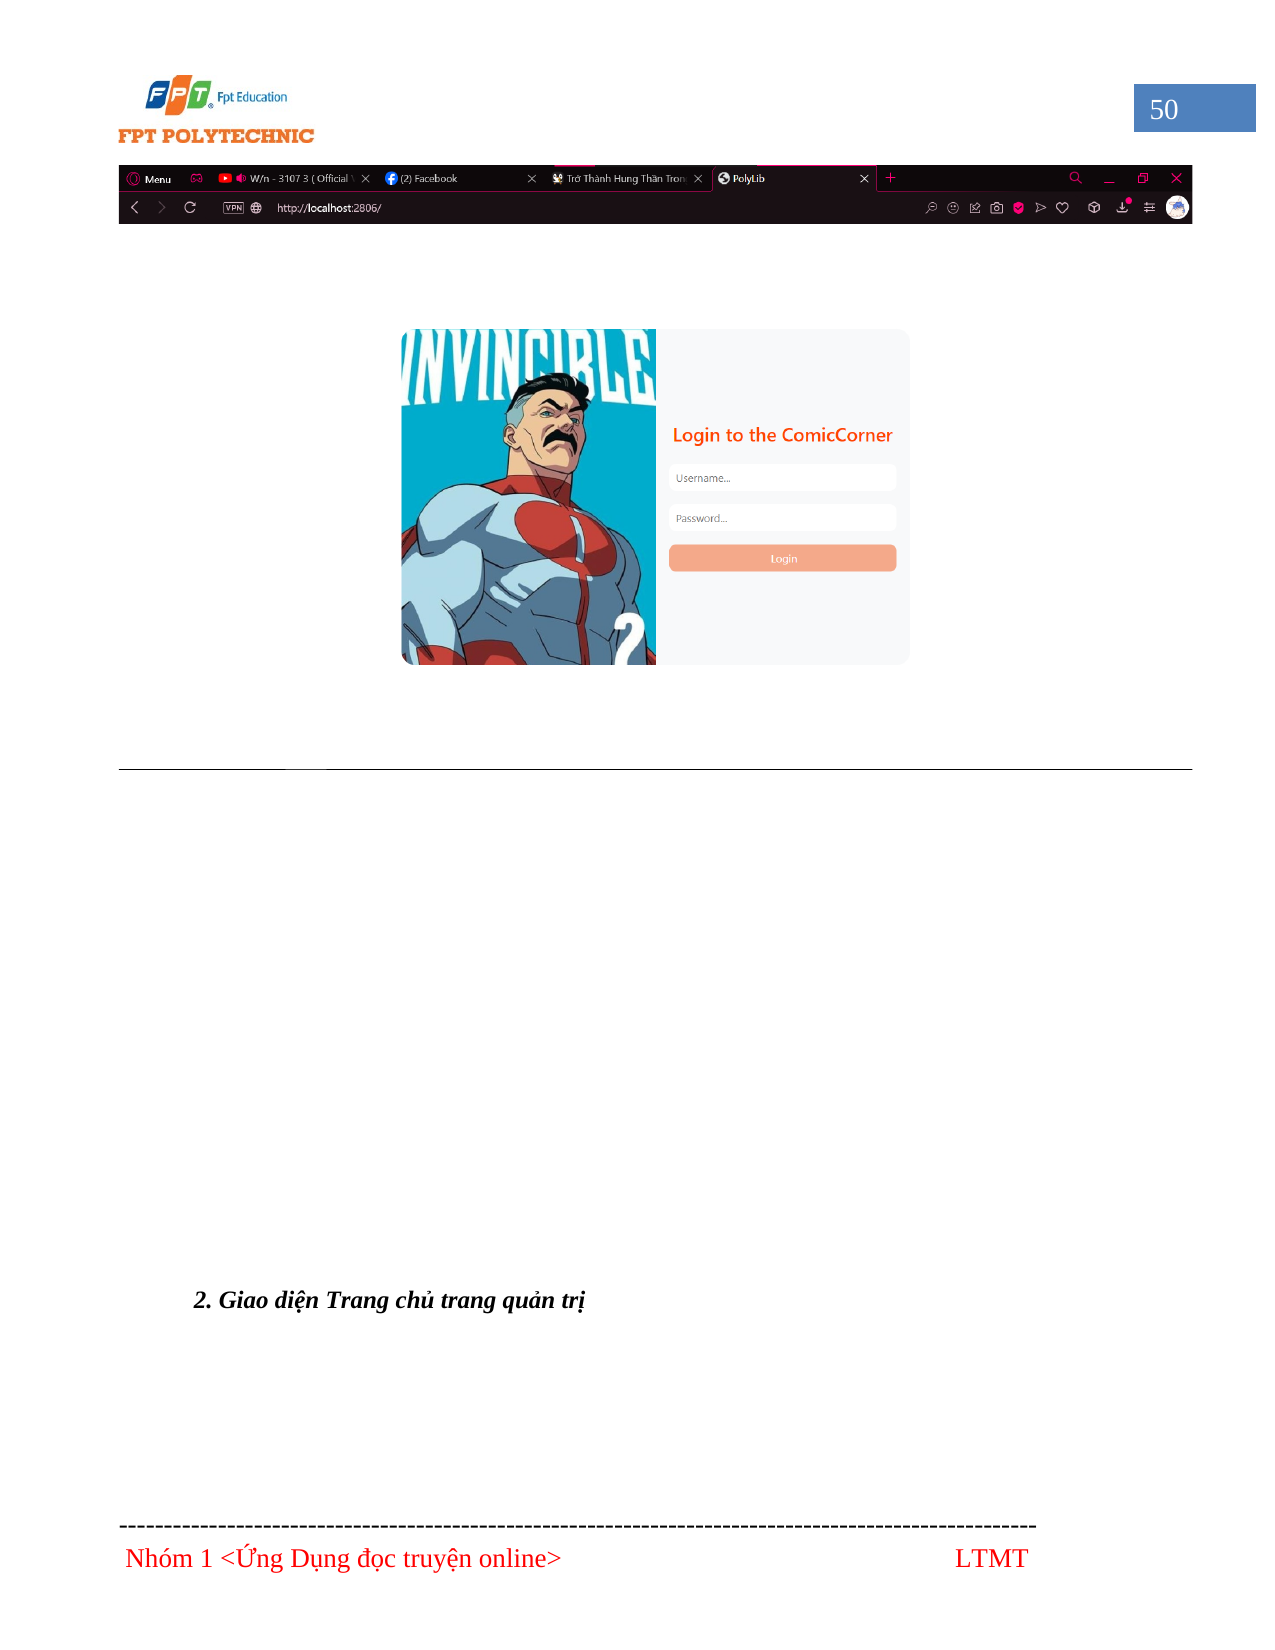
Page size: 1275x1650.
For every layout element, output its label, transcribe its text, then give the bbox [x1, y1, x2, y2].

picture [118, 165, 1193, 770]
picture [118, 75, 316, 143]
subtitle 2. Giao diện Trang chủ trang quản trị [193, 1285, 1192, 1314]
